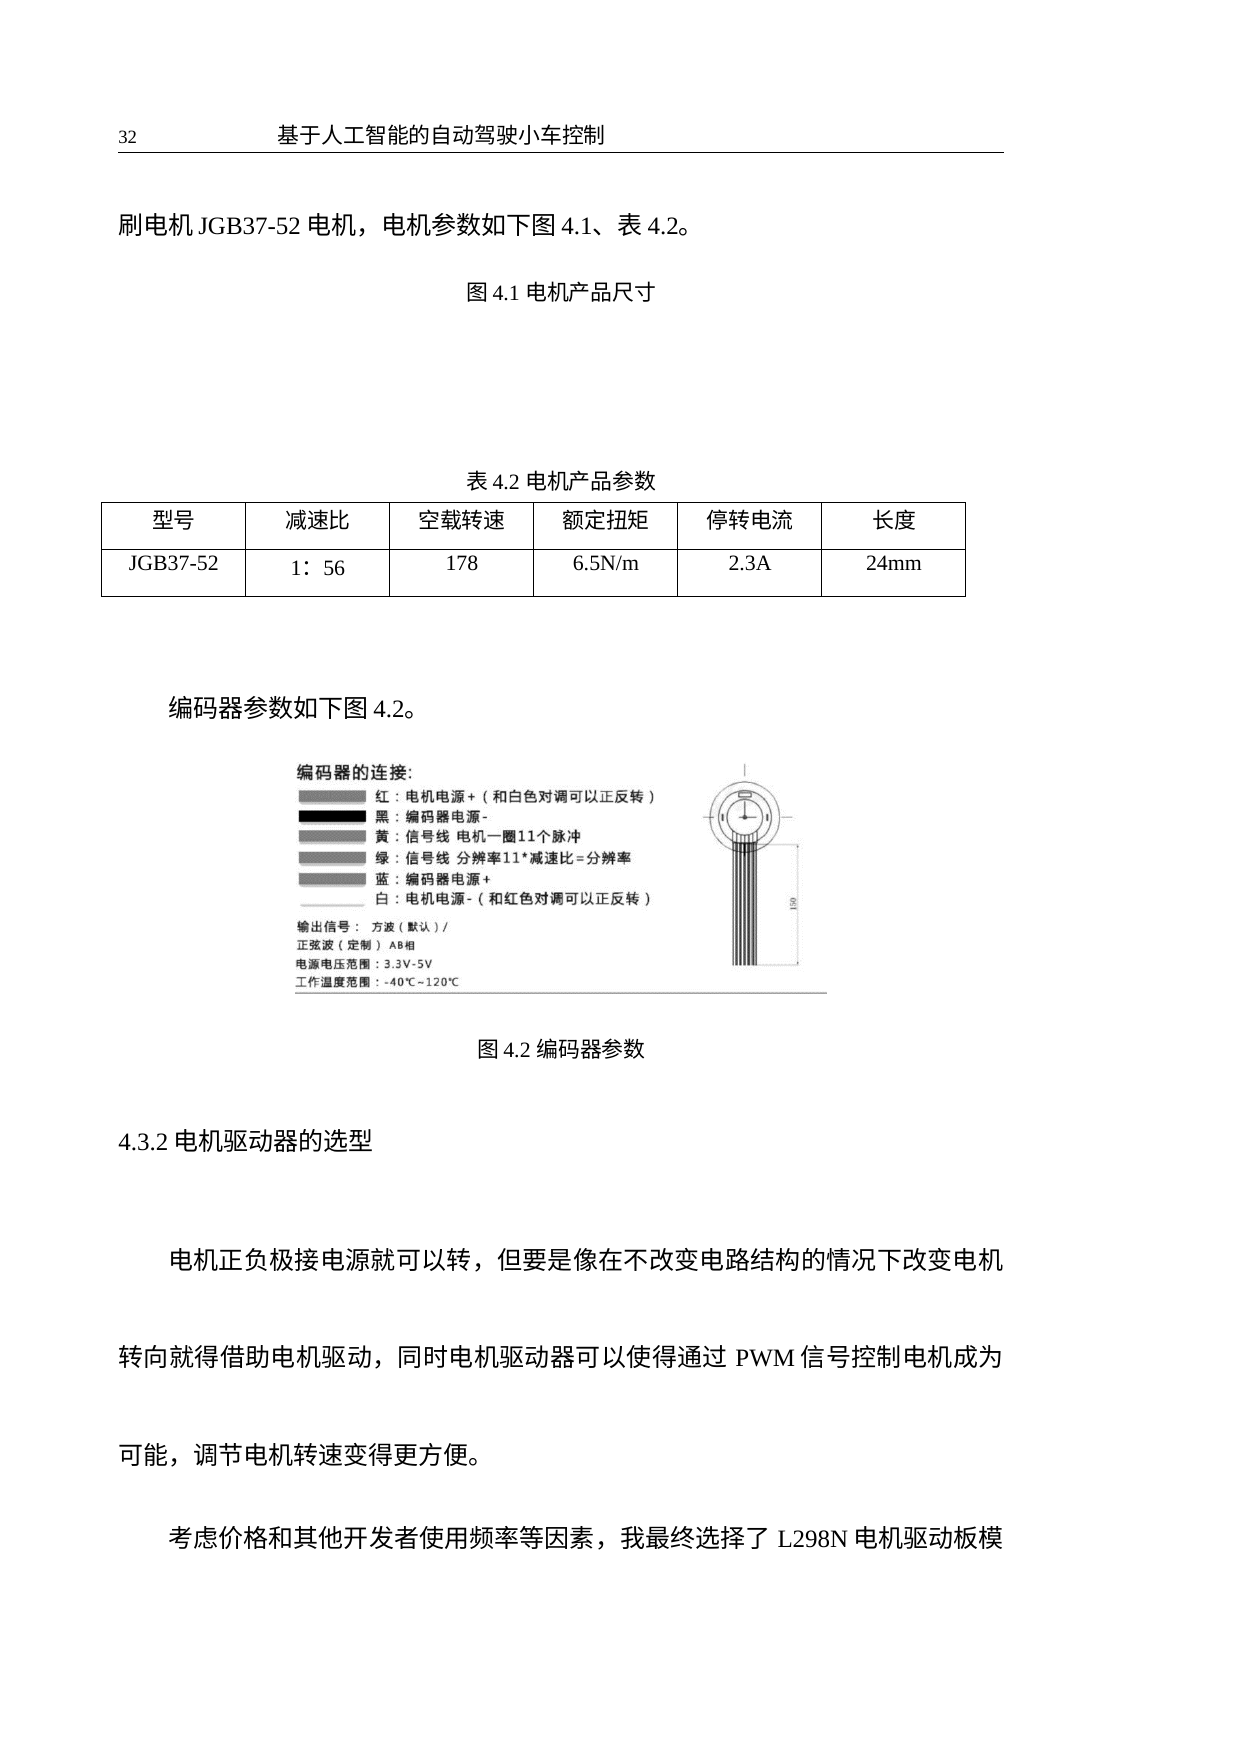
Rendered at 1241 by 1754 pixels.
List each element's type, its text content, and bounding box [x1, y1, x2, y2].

text 图4.1 电机产品尺寸 [118, 274, 1004, 307]
text 图4.2 编码器参数 [118, 1032, 1004, 1064]
table_cell 6.5N/m [534, 550, 677, 596]
table_header 减速比 [246, 503, 389, 549]
table_header 停转电流 [678, 503, 821, 549]
picture [295, 757, 827, 994]
table_cell JGB37-52 [102, 550, 245, 596]
text 综合以上这些原因，我选择了带有霍尔编码器（增量编码器）的直流减速无刷电机JGB37-52电机，电机参数如下图4.1、表4.2。 [118, 191, 1004, 256]
table_header 空载转速 [390, 503, 533, 549]
table_cell 1：56 [246, 550, 389, 596]
table_cell 24mm [822, 550, 965, 596]
subtitle 4.3.2电机驱动器的选型 [118, 1107, 1004, 1172]
text 电机正负极接电源就可以转，但要是像在不改变电路结构的情况下改变电机转向就得借助电机驱动，同时电机驱动器可以使得通过PWM信号控制电机成为可能，调节电机转速变得更方便。 [118, 1226, 1004, 1486]
table_cell 2.3A [678, 550, 821, 596]
table_cell 178 [390, 550, 533, 596]
text 编码器参数如下图4.2。 [118, 512, 1004, 739]
text 考虑价格和其他开发者使用频率等因素，我最终选择了L298N电机驱动板模块。 [118, 1504, 1004, 1569]
table_header 长度 [822, 503, 965, 549]
table_header 额定扭矩 [534, 503, 677, 549]
text 表4.2 电机产品参数 [118, 463, 1004, 496]
table_header 型号 [102, 503, 245, 549]
